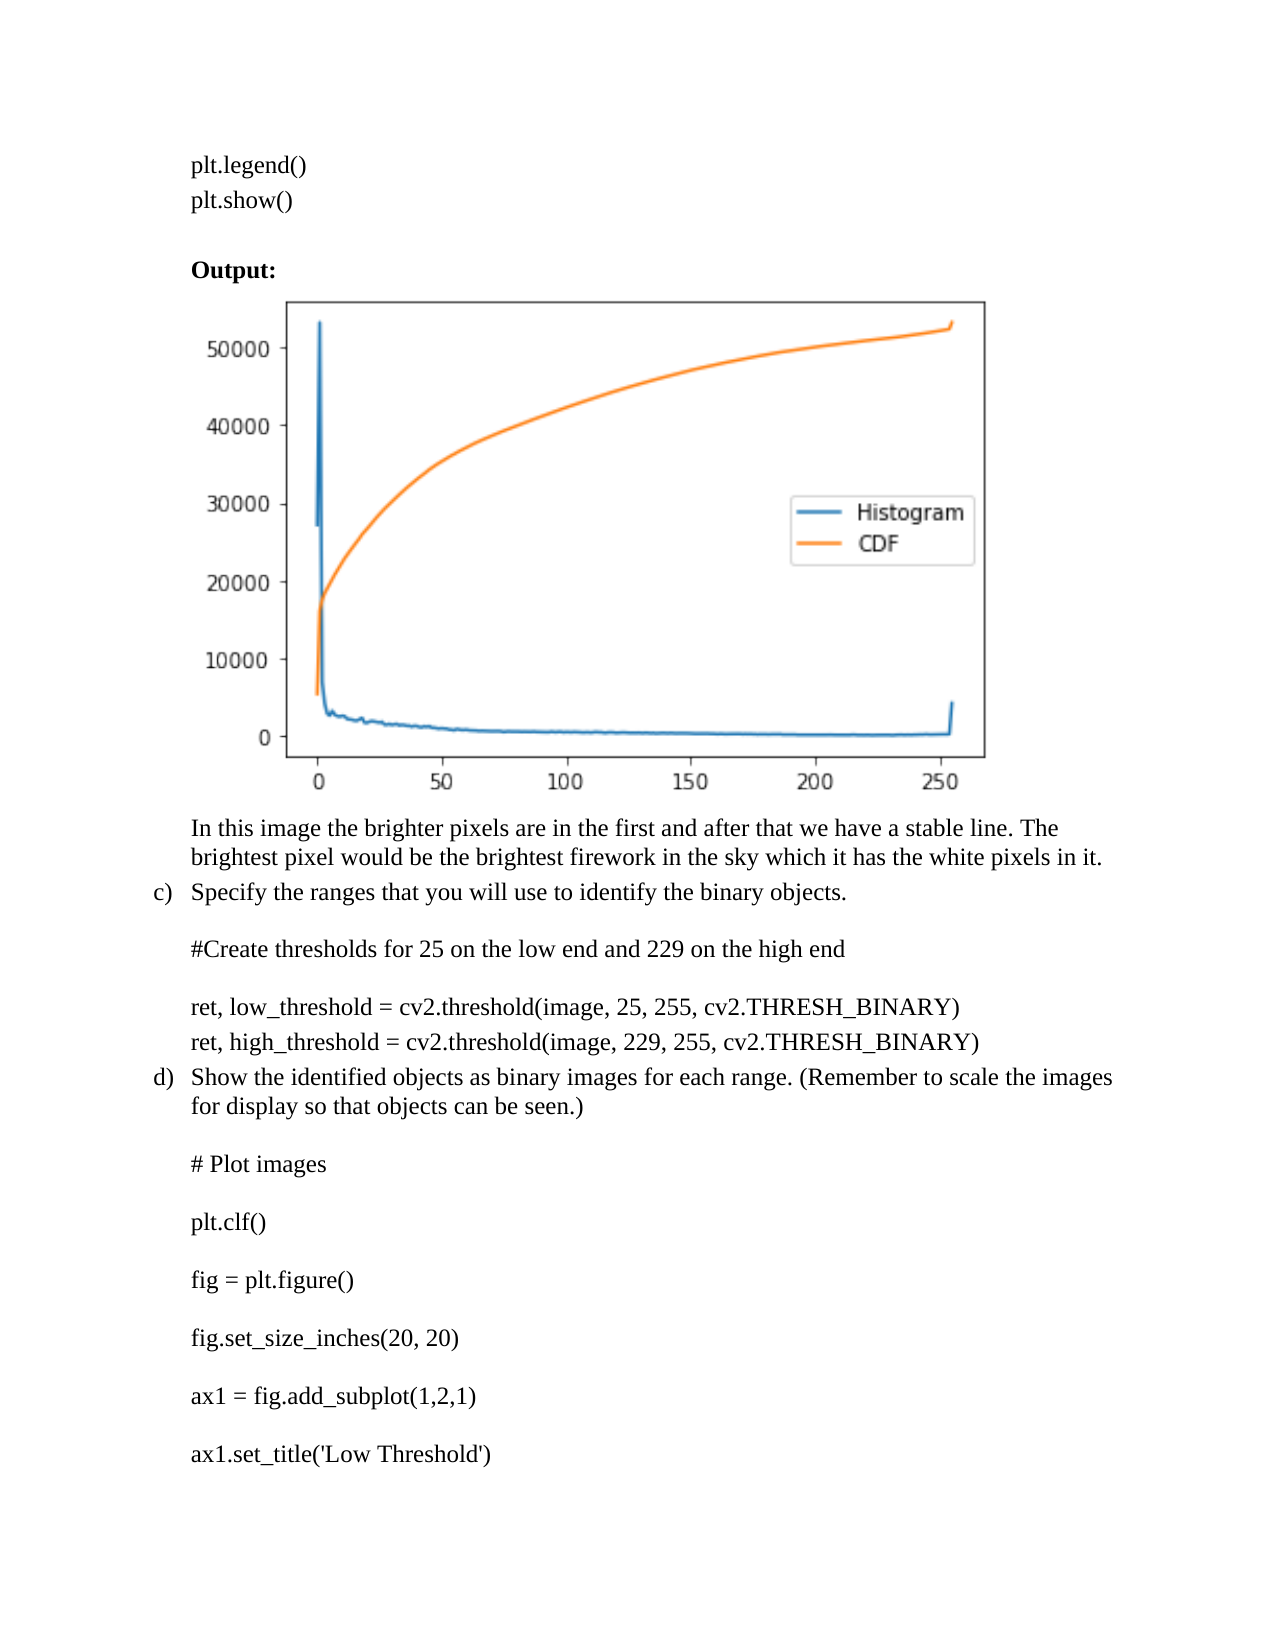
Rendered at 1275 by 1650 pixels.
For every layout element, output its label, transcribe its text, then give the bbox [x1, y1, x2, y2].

text ret, high_threshold = cv2.threshold(image, 229, 255, cv2.THRESH_BINARY) [191, 1027, 1125, 1056]
text ax1.set_title('Low Threshold') [191, 1439, 1125, 1467]
text #Create thresholds for 25 on the low end and 229 on the high end [191, 934, 1125, 963]
text In this image the brighter pixels are in the first and after that we have a stable line. The brightest pixel would be the brightest firework in the sky which it has the white pixels in it. [191, 813, 1125, 870]
text # Plot images [191, 1149, 1125, 1178]
text fig = plt.figure() [191, 1265, 1125, 1294]
picture [190, 290, 999, 807]
text fig.set_size_inches(20, 20) [191, 1323, 1125, 1352]
text Output: [191, 255, 1125, 284]
list Specify the ranges that you will use to identify the binary objects. [153, 877, 1125, 905]
text plt.legend() [191, 150, 1125, 179]
text plt.show() [191, 185, 1125, 214]
text plt.clf() [191, 1207, 1125, 1236]
text ax1 = fig.add_subplot(1,2,1) [191, 1381, 1125, 1409]
list Show the identified objects as binary images for each range. (Remember to scale the images for display so that objects can be seen.) [153, 1062, 1125, 1120]
text ret, low_threshold = cv2.threshold(image, 25, 255, cv2.THRESH_BINARY) [191, 992, 1125, 1021]
